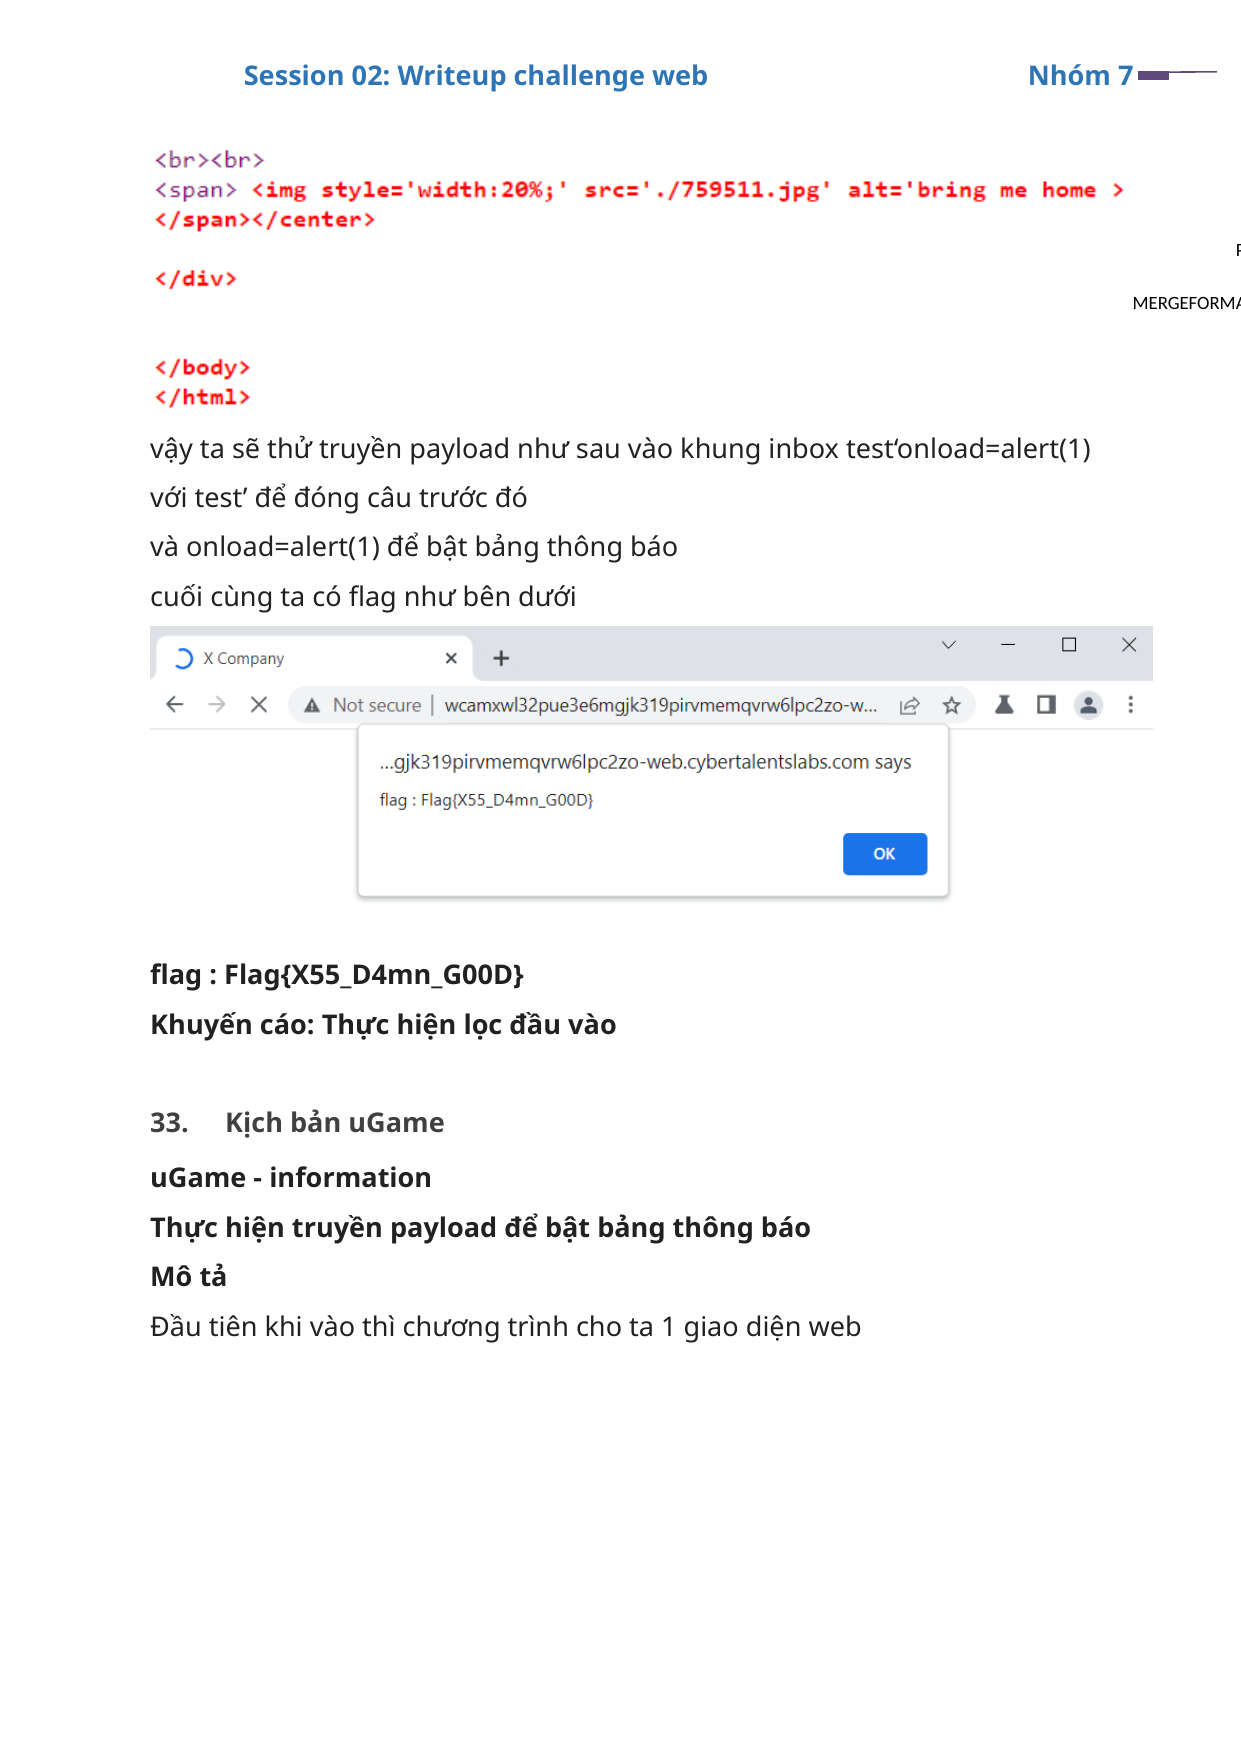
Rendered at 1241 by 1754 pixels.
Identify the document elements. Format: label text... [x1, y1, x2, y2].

picture [150, 626, 1153, 944]
text cuối cùng ta có flag như bên dưới [150, 577, 1153, 614]
subtitle Kịch bản uGame [150, 1104, 1153, 1141]
text Khuyến cáo: Thực hiện lọc đầu vào [150, 1005, 1153, 1042]
picture [150, 150, 1153, 417]
text vậy ta sẽ thử truyền payload như sau vào khung inbox test‘onload=alert(1) [150, 429, 1153, 466]
text Đầu tiên khi vào thì chương trình cho ta 1 giao diện web [150, 1307, 1153, 1344]
text Thực hiện truyền payload để bật bảng thông báo [150, 1208, 1153, 1245]
text với test’ để đóng câu trước đó [150, 478, 1153, 515]
text và onload=alert(1) để bật bảng thông báo [150, 528, 1153, 565]
text flag : Flag{X55_D4mn_G00D} [150, 956, 1153, 993]
text Mô tả [150, 1258, 1153, 1294]
text uGame - information [150, 1159, 1153, 1196]
